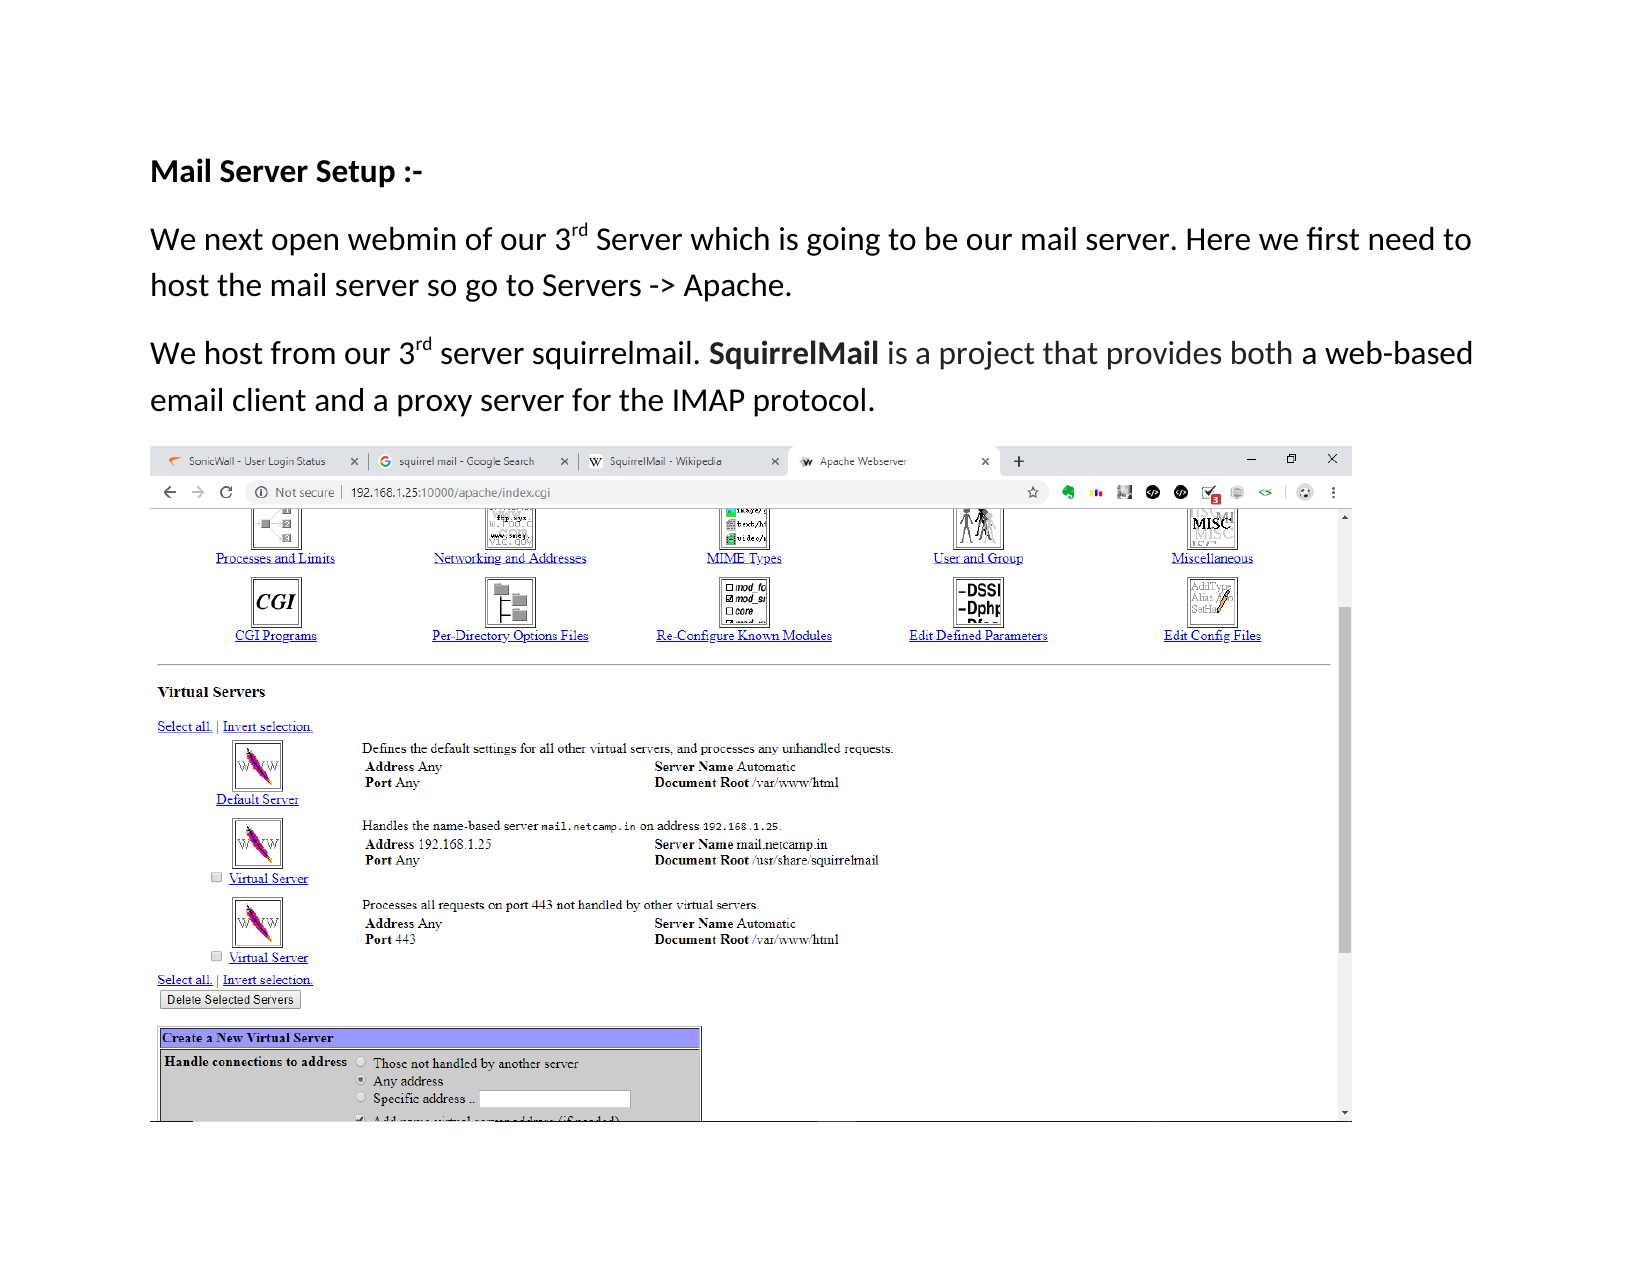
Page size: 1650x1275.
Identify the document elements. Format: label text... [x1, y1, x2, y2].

picture [150, 446, 1352, 1122]
text Mail Server Setup :- [150, 150, 1494, 191]
text We next open webmin of our 3rd Server which is going to be our mail server. Here we first need to host the mail server so go to Servers -> Apache. [150, 218, 1494, 305]
text We host from our 3rd server squirrelmail. SquirrelMail is a project that provides both a web-based email client and a proxy server for the IMAP protocol. [150, 332, 1494, 419]
